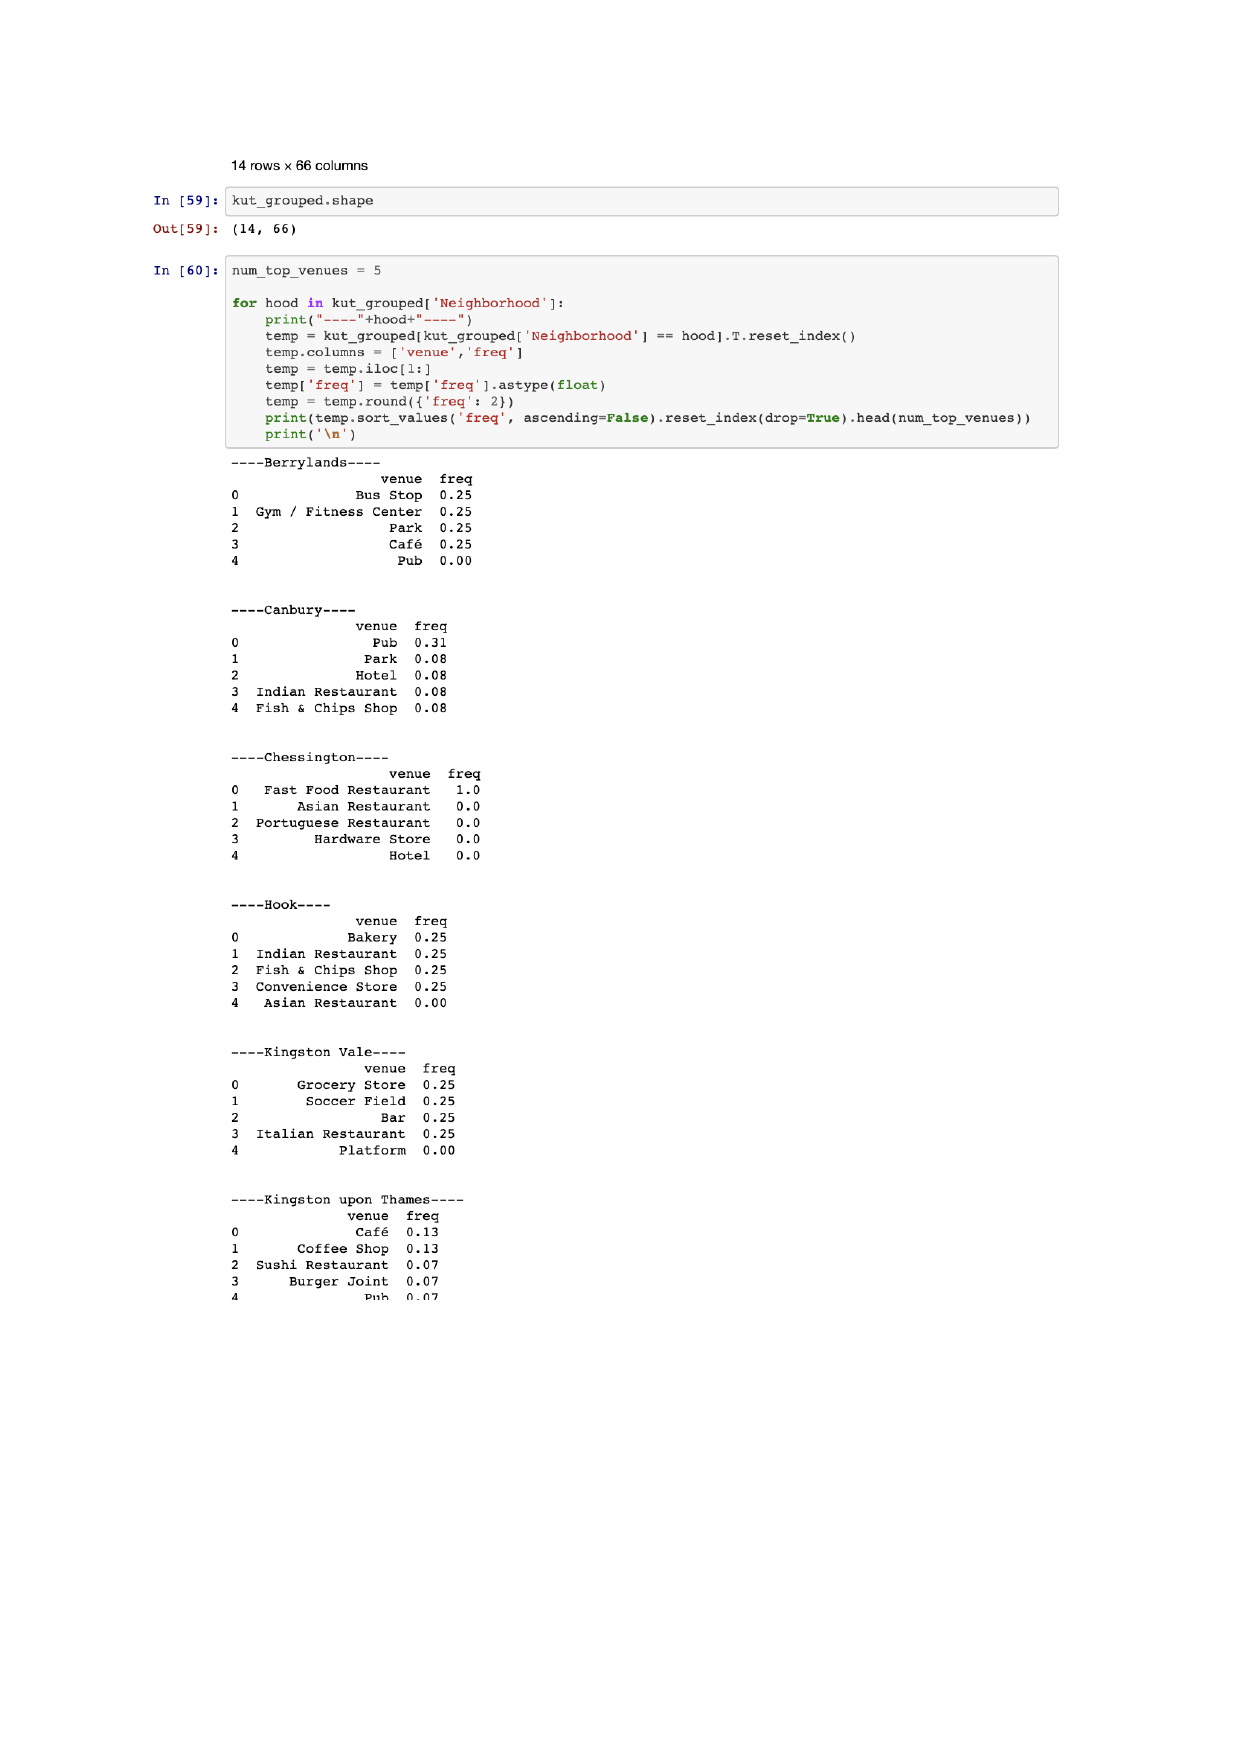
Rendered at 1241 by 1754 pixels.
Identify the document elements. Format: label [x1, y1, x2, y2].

picture [150, 150, 1090, 1300]
